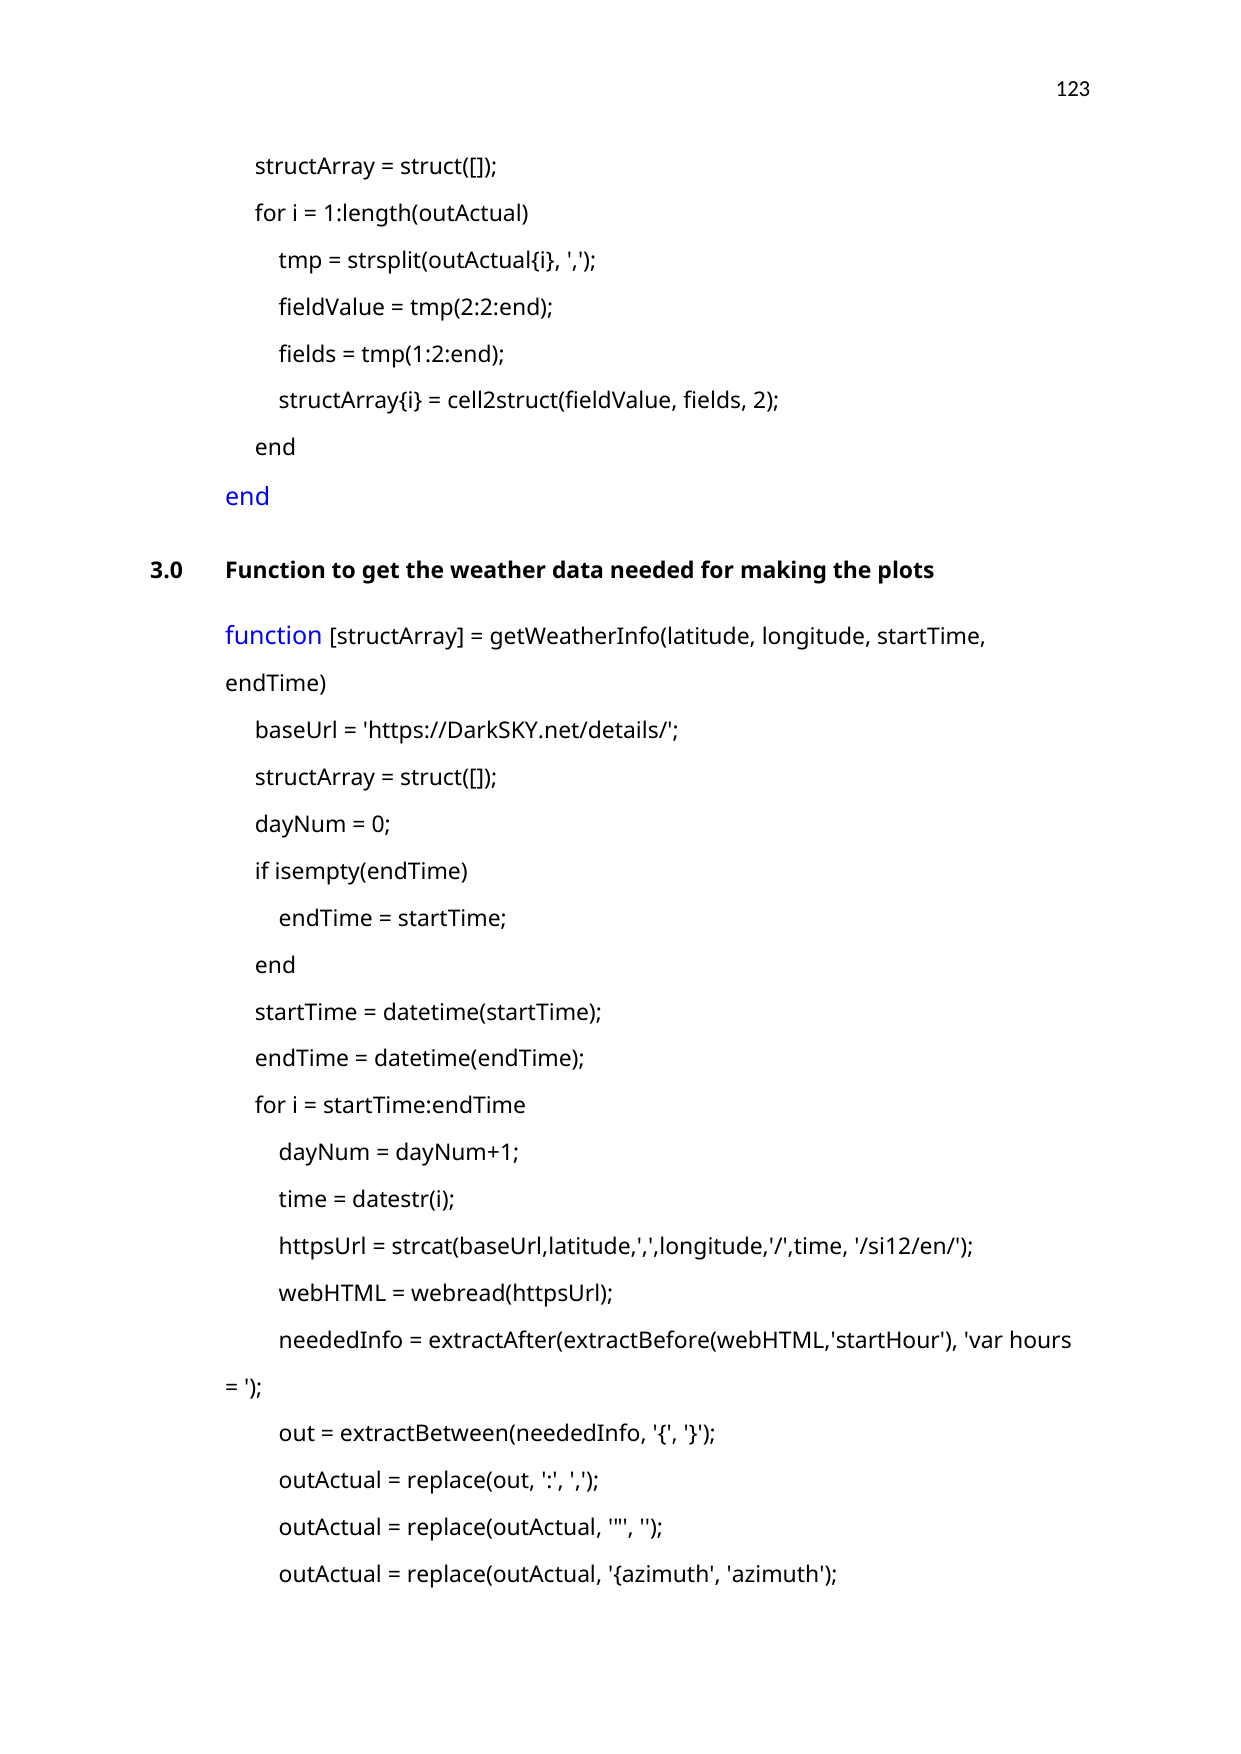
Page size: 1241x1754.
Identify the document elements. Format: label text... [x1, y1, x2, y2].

text dayNum = dayNum+1; [225, 1136, 1090, 1167]
text structArray{i} = cell2struct(fieldValue, fields, 2); [225, 384, 1090, 416]
text baseUrl = 'https://DarkSKY.net/details/'; [225, 714, 1090, 746]
text webHTML = webread(httpsUrl); [225, 1277, 1090, 1308]
text for i = 1:length(outActual) [225, 197, 1090, 228]
text neededInfo = extractAfter(extractBefore(webHTML,'startHour'), 'var hours = '); [225, 1324, 1090, 1402]
text dayNum = 0; [225, 808, 1090, 839]
text end [225, 949, 1090, 980]
text httpsUrl = strcat(baseUrl,latitude,',',longitude,'/',time, '/si12/en/'); [225, 1230, 1090, 1261]
text endTime = startTime; [225, 902, 1090, 933]
text startTime = datetime(startTime); [225, 996, 1090, 1027]
text tmp = strsplit(outActual{i}, ','); [225, 244, 1090, 275]
text time = datestr(i); [225, 1183, 1090, 1214]
text outActual = replace(outActual, '{azimuth', 'azimuth'); [225, 1558, 1090, 1589]
text outActual = replace(outActual, '"', ''); [225, 1511, 1090, 1542]
text structArray = struct([]); [225, 761, 1090, 792]
text endTime = datetime(endTime); [225, 1042, 1090, 1074]
text end [225, 431, 1090, 462]
text function [structArray] = getWeatherInfo(latitude, longitude, startTime, endTime) [225, 618, 1090, 699]
text outActual = replace(out, ':', ','); [225, 1464, 1090, 1496]
text 3.0 Function to get the weather data needed for making the plots [150, 554, 1090, 585]
text if isempty(endTime) [225, 855, 1090, 886]
text fields = tmp(1:2:end); [225, 337, 1090, 369]
text fieldValue = tmp(2:2:end); [225, 291, 1090, 322]
text out = extractBetween(neededInfo, '{', '}'); [225, 1417, 1090, 1449]
text structArray = struct([]); [225, 150, 1090, 181]
text end [225, 478, 1090, 512]
text for i = startTime:endTime [225, 1089, 1090, 1121]
